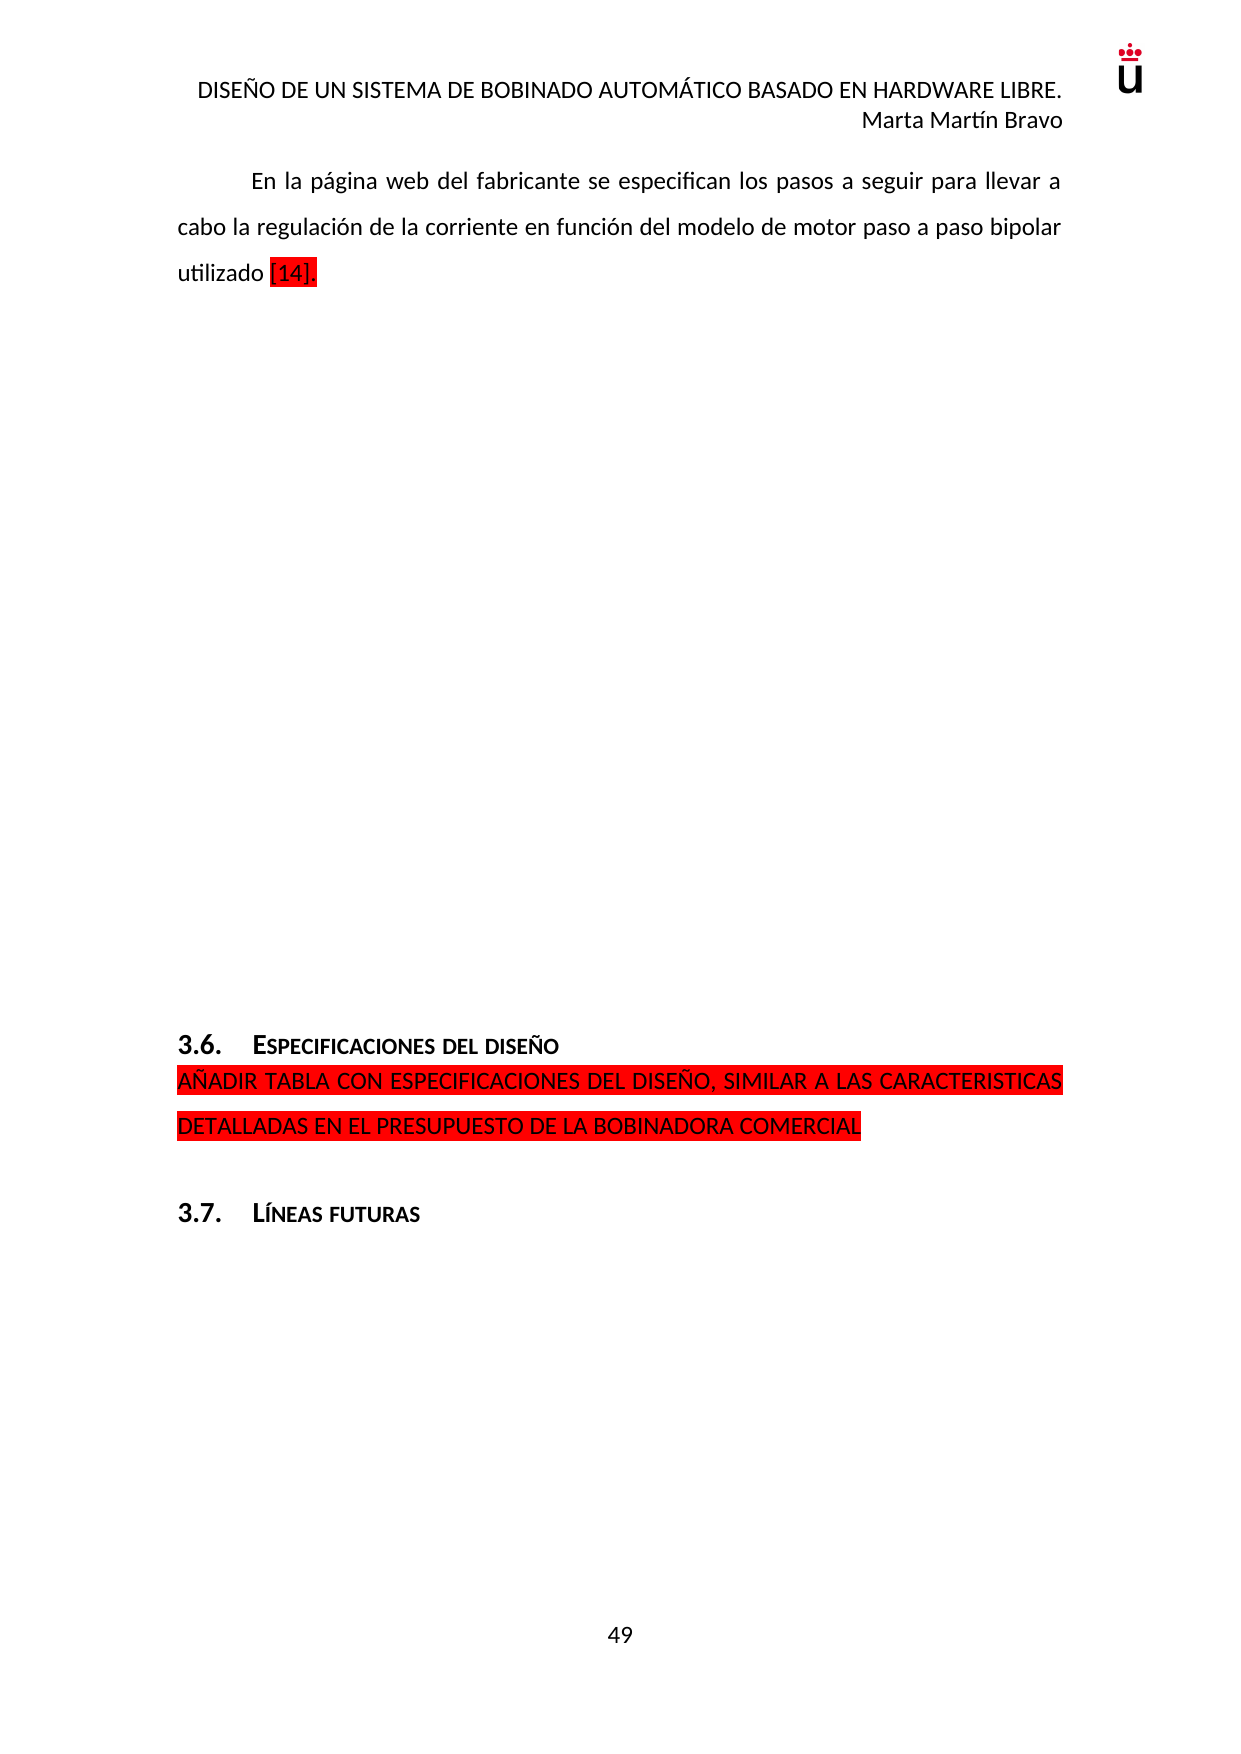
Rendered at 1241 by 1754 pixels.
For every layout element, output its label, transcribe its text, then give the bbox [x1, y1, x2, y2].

text AÑADIR TABLA CON ESPECIFICACIONES DEL DISEÑO, SIMILAR A LAS CARACTERISTICAS DETALLADAS EN EL PRESUPUESTO DE LA BOBINADORA COMERCIAL [177, 1095, 1063, 1141]
subtitle Especificaciones del diseño [177, 1026, 1063, 1062]
text En la página web del fabricante se especifican los pasos a seguir para llevar a cabo la regulación de la corriente en función del modelo de motor paso a paso bipolar utilizado [14]. [177, 165, 1063, 287]
picture [1118, 43, 1146, 95]
subtitle Líneas futuras [177, 1194, 1063, 1229]
